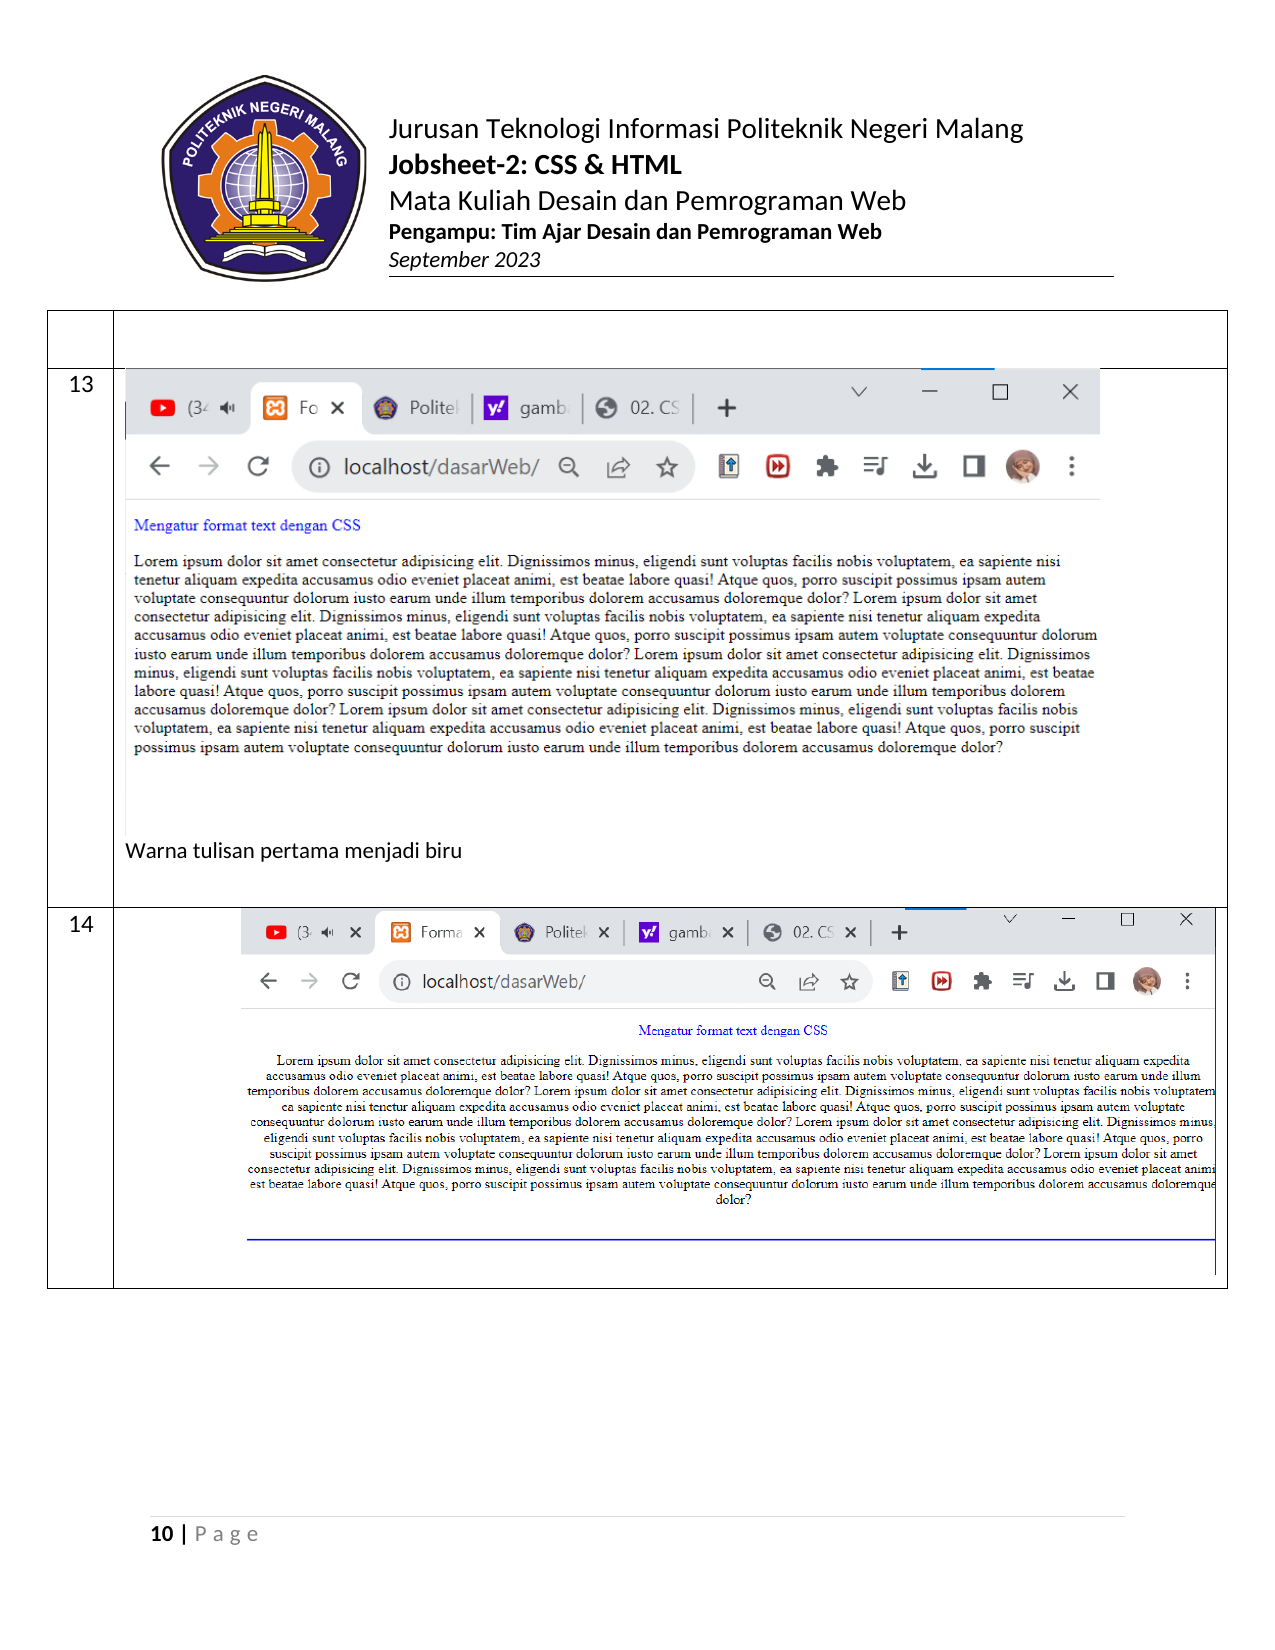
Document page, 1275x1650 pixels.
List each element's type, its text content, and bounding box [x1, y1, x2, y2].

table_cell [114, 908, 1227, 1288]
table_cell 14 [48, 908, 113, 1288]
table_cell 12 [48, 311, 113, 367]
picture [125, 368, 1100, 836]
table_cell [114, 311, 1227, 367]
picture [241, 908, 1216, 1275]
table_cell Warna tulisan pertama menjadi biru [114, 369, 1227, 907]
table_cell 13 [48, 369, 113, 907]
picture [161, 75, 367, 282]
